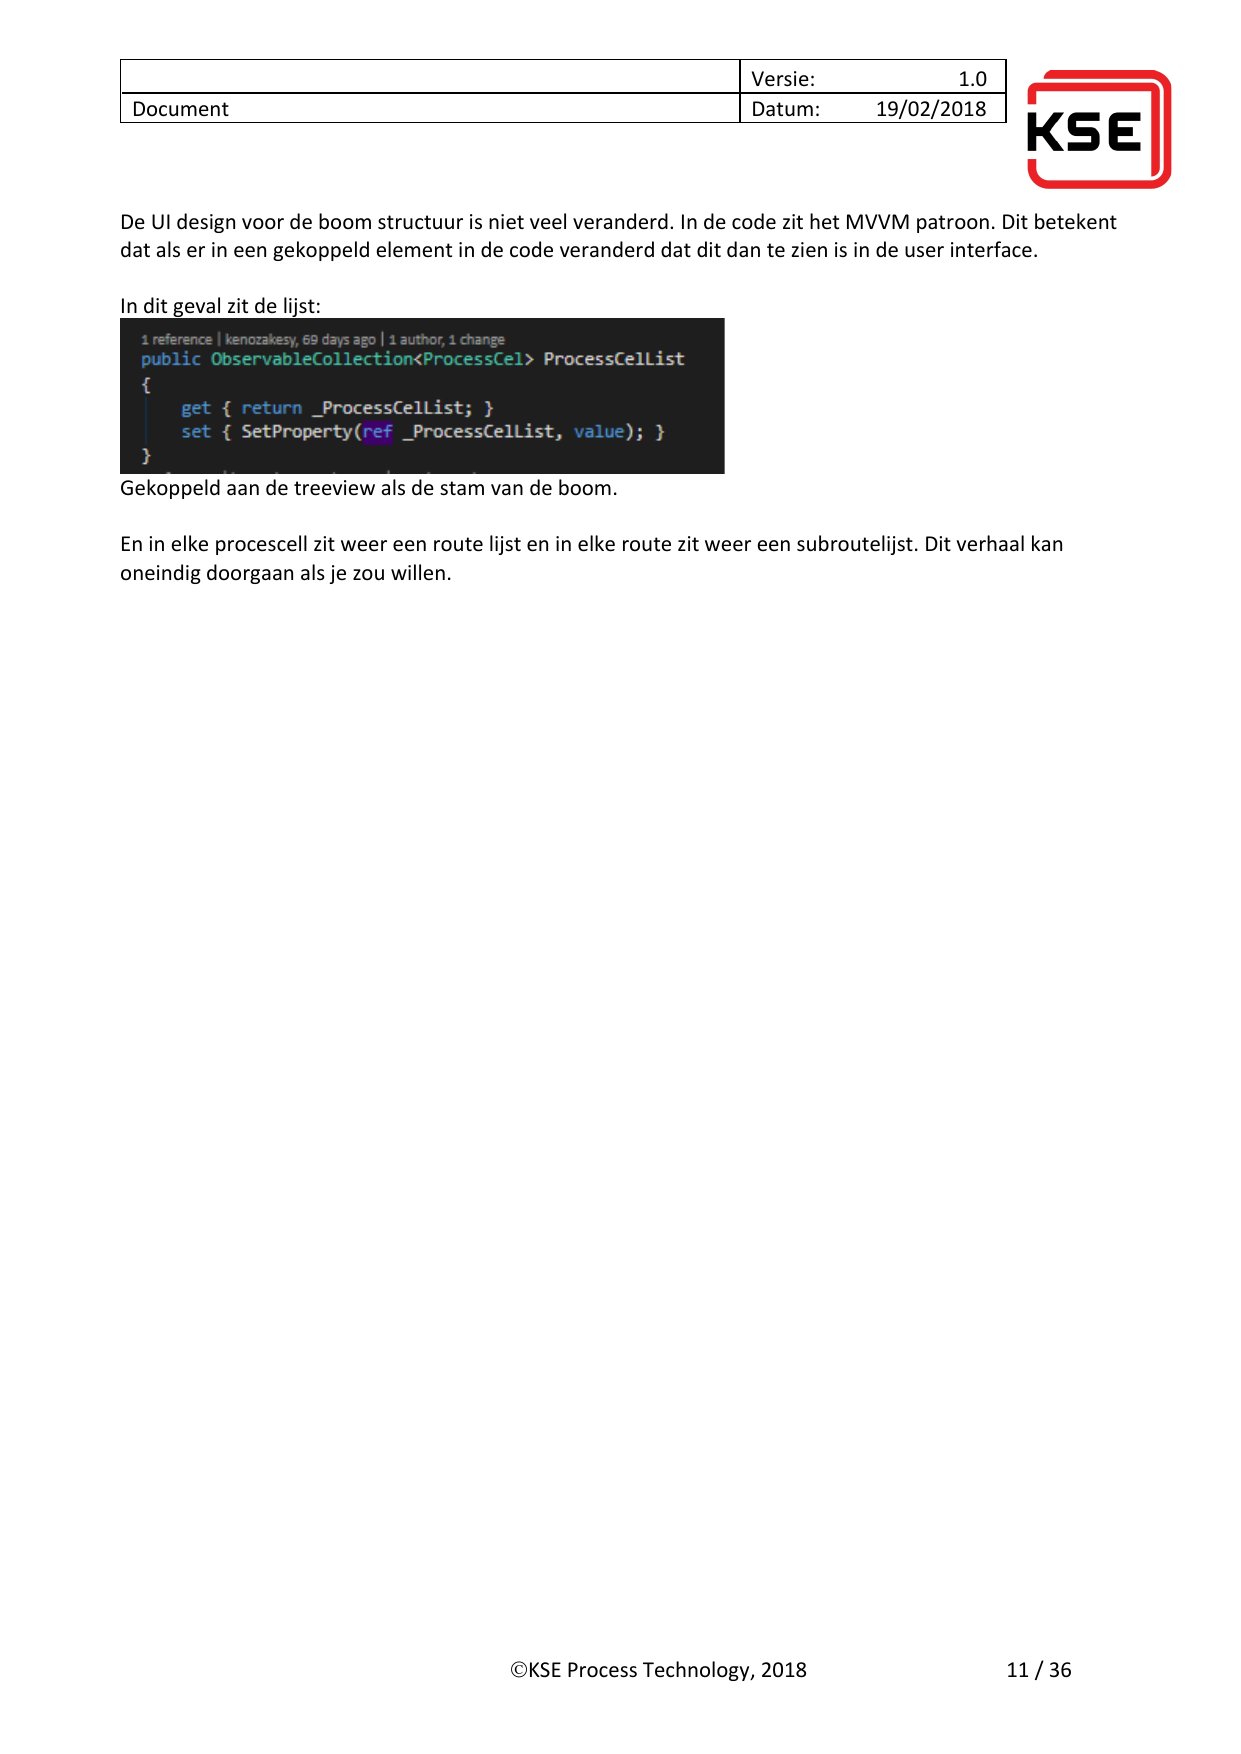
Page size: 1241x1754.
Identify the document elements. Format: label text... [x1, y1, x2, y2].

text In dit geval zit de lijst: [120, 291, 1150, 319]
text Gekoppeld aan de treeview als de stam van de boom. [120, 473, 1150, 502]
text En in elke procescell zit weer een route lijst en in elke route zit weer een subroutelijst. Dit verhaal kan oneindig doorgaan als je zou willen. [120, 529, 1150, 586]
text De UI design voor de boom structuur is niet veel veranderd. In de code zit het MVVM patroon. Dit betekent dat als er in een gekoppeld element in de code veranderd dat dit dan te zien is in de user interface. [120, 207, 1150, 263]
picture [120, 318, 725, 474]
picture [1027, 70, 1172, 189]
